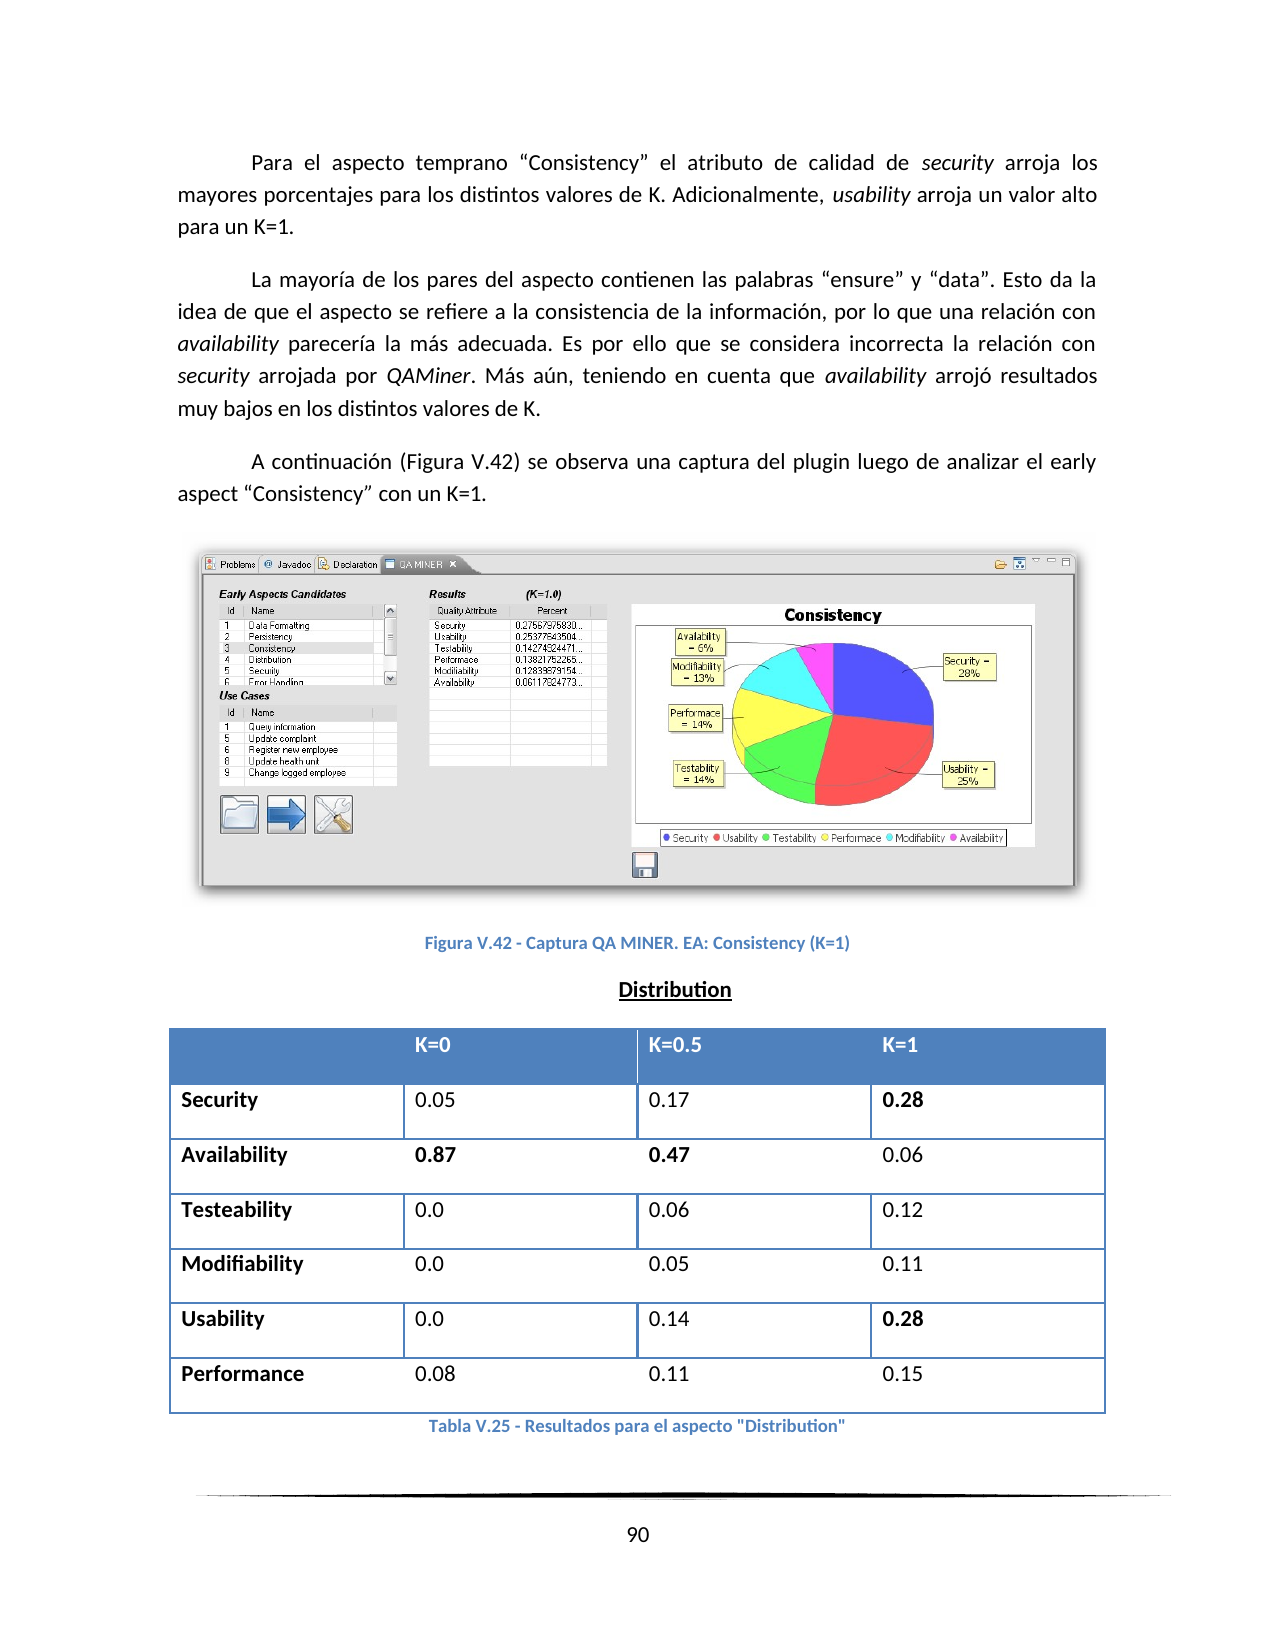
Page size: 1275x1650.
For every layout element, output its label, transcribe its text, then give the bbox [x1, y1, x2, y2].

table_cell 0.06 [871, 1140, 1104, 1193]
table_cell 0.0 [404, 1250, 637, 1302]
table_cell 0.14 [639, 1304, 870, 1357]
table_cell 0.0 [405, 1304, 636, 1357]
list Distribution [252, 975, 1098, 1003]
table_cell Availability [171, 1140, 404, 1193]
table_cell 0.28 [872, 1085, 1104, 1138]
table_header [171, 1030, 404, 1083]
table_cell Security [171, 1085, 403, 1138]
table_cell 0.87 [404, 1140, 637, 1193]
table_cell 0.47 [638, 1140, 871, 1193]
table_cell Usability [171, 1304, 403, 1357]
table_header K=0 [404, 1030, 637, 1083]
text La mayoría de los pares del aspecto contienen las palabras “ensure” y “data”. Esto da la idea de que el aspecto se refiere a la consistencia de la información, por lo que una relación con availability parecería la más adecuada. Es por ello que se considera incorrecta la relación con security arrojada por QAMiner. Más aún, teniendo en cuenta que availability arrojó resultados muy bajos en los distintos valores de K. [177, 265, 1098, 422]
picture [178, 532, 1097, 907]
table_cell Testeability [171, 1195, 403, 1247]
table_cell 0.08 [404, 1359, 637, 1412]
table_header K=0.5 [638, 1030, 871, 1083]
text Para el aspecto temprano “Consistency” el atributo de calidad de security arroja los mayores porcentajes para los distintos valores de K. Adicionalmente, usability arroja un valor alto para un K=1. [177, 148, 1098, 240]
table_cell 0.17 [639, 1085, 870, 1138]
table_cell 0.12 [872, 1195, 1104, 1247]
table_cell 0.11 [871, 1250, 1104, 1302]
picture [195, 1492, 1172, 1500]
table_header K=1 [871, 1030, 1104, 1083]
table_cell 0.15 [871, 1359, 1104, 1412]
table_cell Modifiability [171, 1250, 404, 1302]
table_cell 0.05 [405, 1085, 636, 1138]
table_cell 0.06 [639, 1195, 870, 1247]
table_cell 0.11 [638, 1359, 871, 1412]
table_cell 0.28 [872, 1304, 1104, 1357]
table_cell 0.05 [638, 1250, 871, 1302]
table_cell Performance [171, 1359, 404, 1412]
table_cell 0.0 [405, 1195, 636, 1247]
